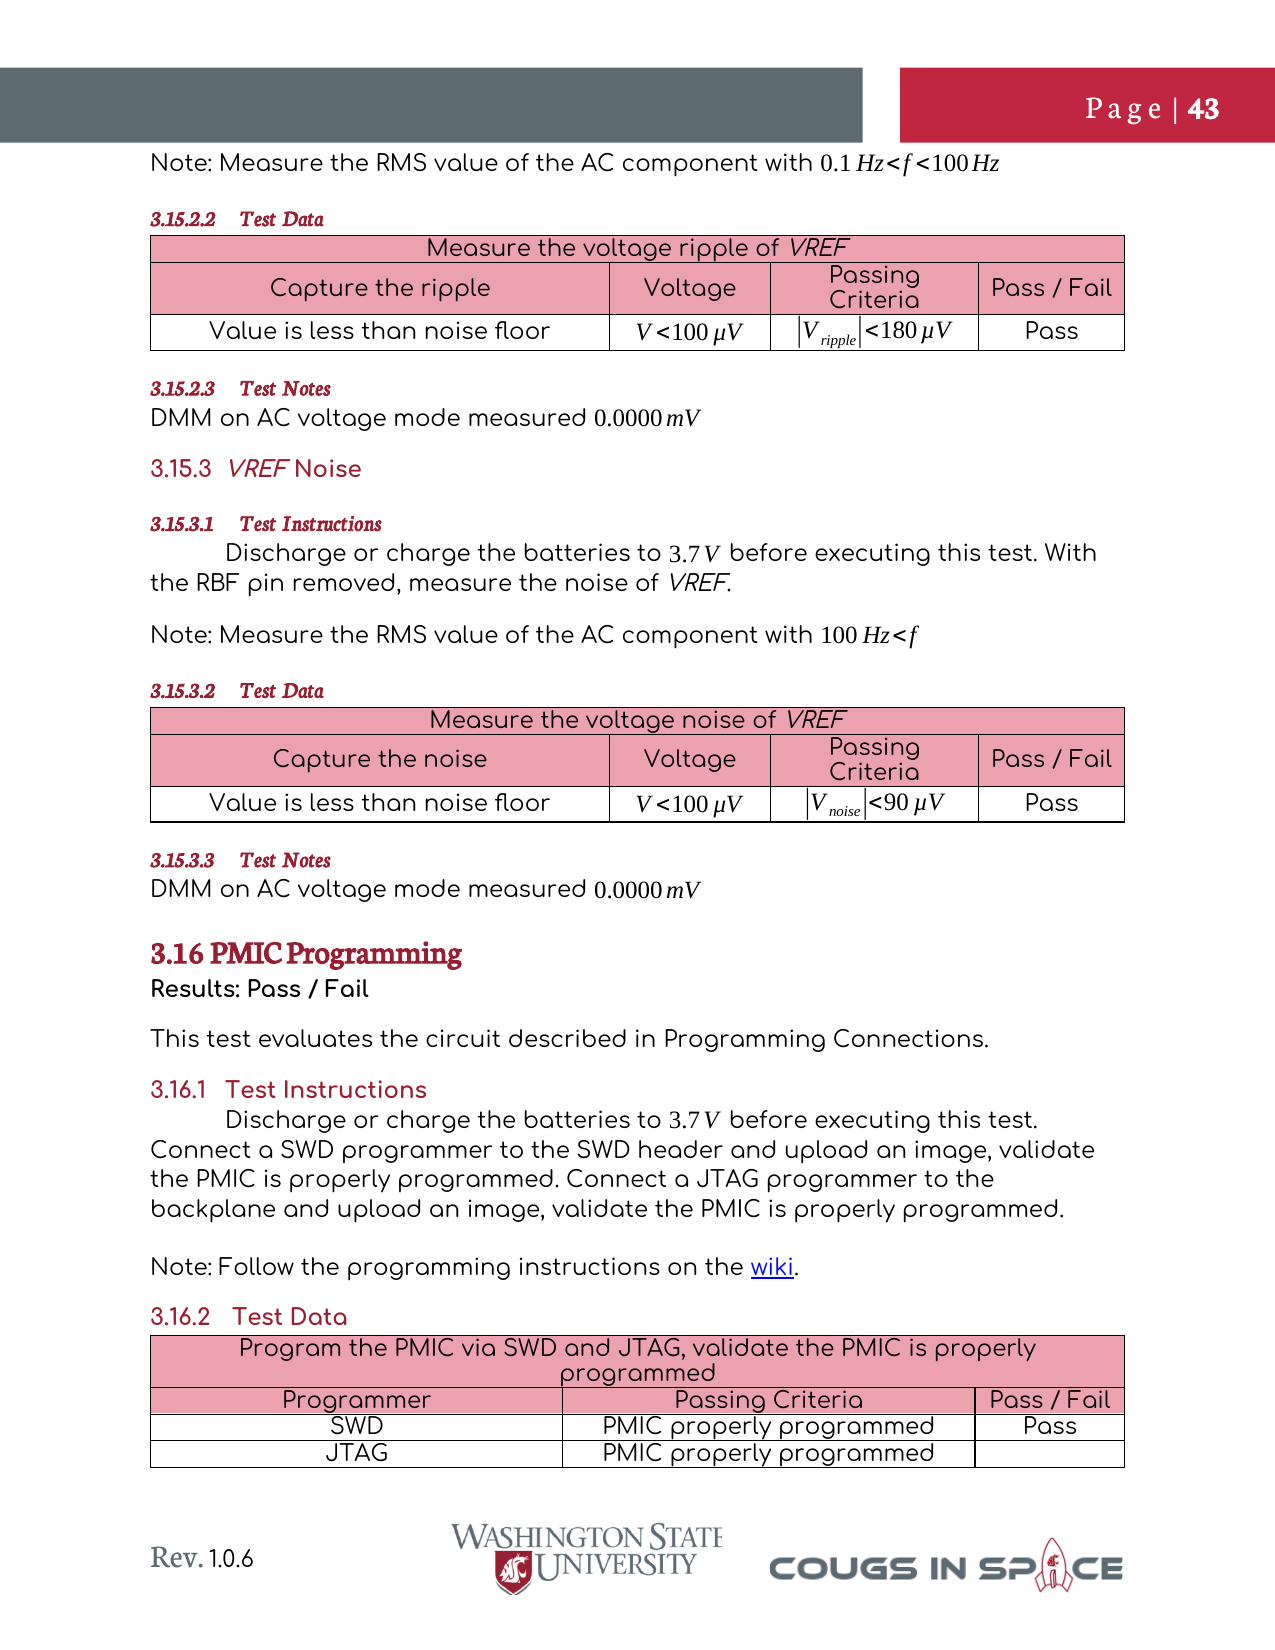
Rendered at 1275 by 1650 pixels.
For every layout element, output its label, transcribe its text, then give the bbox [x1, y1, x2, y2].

picture [769, 1537, 1123, 1594]
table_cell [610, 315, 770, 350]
text Note: Measure the RMS value of the AC component with [150, 622, 1125, 649]
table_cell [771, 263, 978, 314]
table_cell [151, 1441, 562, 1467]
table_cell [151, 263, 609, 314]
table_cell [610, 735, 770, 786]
subtitle Test Notes [150, 372, 1125, 401]
text Results: Pass / Fail [150, 977, 1125, 1003]
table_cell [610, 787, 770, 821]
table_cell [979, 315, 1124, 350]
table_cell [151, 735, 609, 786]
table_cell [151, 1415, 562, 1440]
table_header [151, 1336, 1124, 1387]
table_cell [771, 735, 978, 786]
text DMM on AC voltage mode measured [150, 877, 1125, 904]
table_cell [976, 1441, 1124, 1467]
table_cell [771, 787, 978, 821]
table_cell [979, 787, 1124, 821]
text DMM on AC voltage mode measured [150, 405, 1125, 432]
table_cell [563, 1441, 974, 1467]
text Note: Measure the RMS value of the AC component with [150, 150, 1125, 178]
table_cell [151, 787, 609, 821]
subtitle Test Data [150, 202, 1125, 231]
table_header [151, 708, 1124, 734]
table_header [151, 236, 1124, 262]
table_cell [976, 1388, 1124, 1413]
text Note: Follow the programming instructions on the wiki. [150, 1256, 1125, 1281]
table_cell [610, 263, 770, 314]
subtitle VREF Noise [150, 457, 1125, 482]
text This test evaluates the circuit described in Programming Connections. [150, 1028, 1125, 1053]
subtitle Test Notes [150, 843, 1125, 872]
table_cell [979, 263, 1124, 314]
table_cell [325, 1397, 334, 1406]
subtitle Test Data [150, 1306, 1125, 1331]
subtitle PMIC Programming [150, 929, 1125, 971]
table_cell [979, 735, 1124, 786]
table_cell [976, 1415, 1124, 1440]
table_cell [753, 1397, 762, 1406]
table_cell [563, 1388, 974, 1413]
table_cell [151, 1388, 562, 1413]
text Discharge or charge the batteries to before executing this test. Connect a SWD programmer to the SWD header and upload an image, validate the PMIC is properly programmed. Connect a JTAG programmer to the backplane and upload an image, validate the PMIC is properly programmed. [150, 1107, 1125, 1222]
subtitle Test Data [150, 674, 1125, 703]
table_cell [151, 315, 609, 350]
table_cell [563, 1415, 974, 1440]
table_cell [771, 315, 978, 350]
subtitle Test Instructions [150, 1078, 1125, 1103]
text Discharge or charge the batteries to before executing this test. With the RBF pin removed, measure the noise of VREF. [150, 540, 1125, 597]
subtitle Test Instructions [150, 507, 1125, 536]
picture [450, 1522, 723, 1595]
